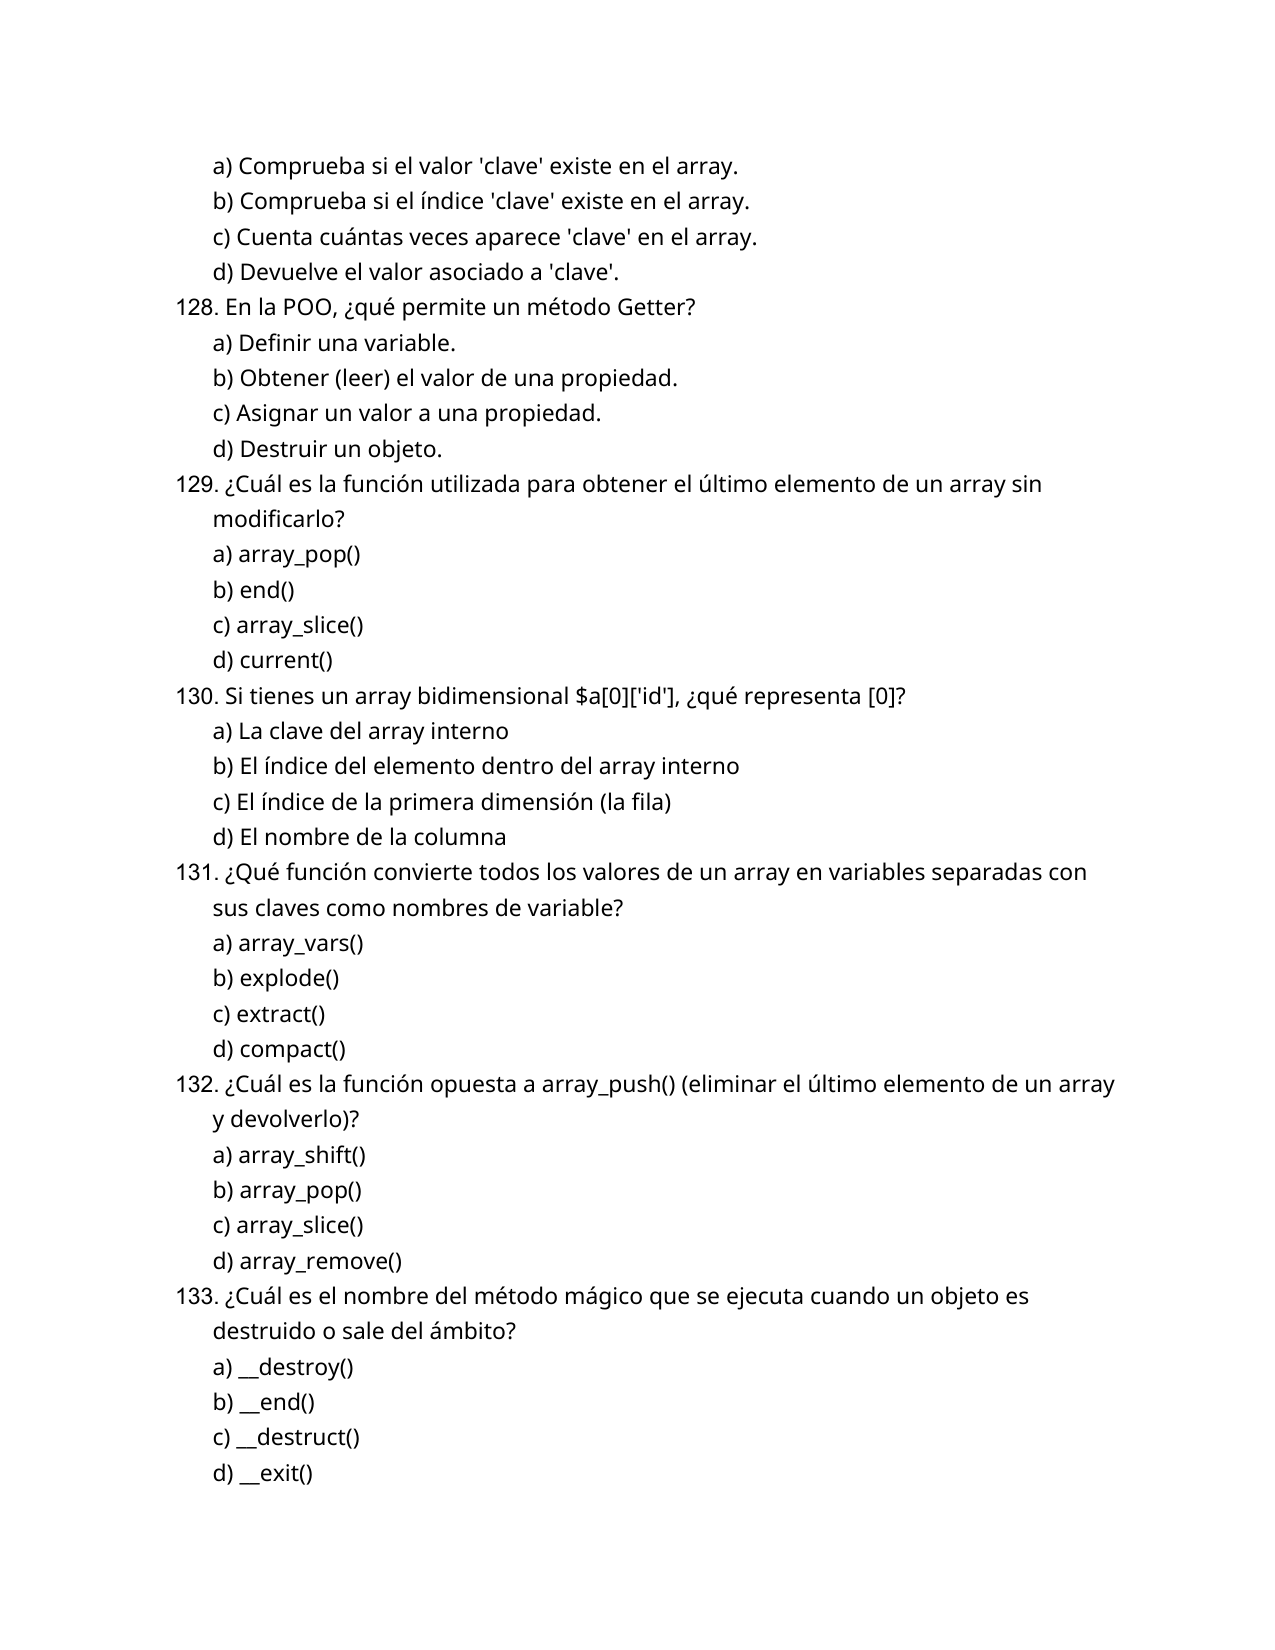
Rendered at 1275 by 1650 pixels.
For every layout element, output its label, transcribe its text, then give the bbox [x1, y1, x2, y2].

list ¿Qué función convierte todos los valores de un array en variables separadas con sus claves como nombres de variable? a) array_vars() b) explode() c) extract() d) compact() [175, 856, 1125, 1064]
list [175, 150, 1125, 287]
list ¿Cuál es la función utilizada para obtener el último elemento de un array sin modificarlo? a) array_pop() b) end() c) array_slice() d) current() [175, 468, 1125, 676]
list Si tienes un array bidimensional $a[0]['id'], ¿qué representa [0]? a) La clave del array interno b) El índice del elemento dentro del array interno c) El índice de la primera dimensión (la fila) d) El nombre de la columna [175, 680, 1125, 852]
list ¿Cuál es el nombre del método mágico que se ejecuta cuando un objeto es destruido o sale del ámbito? a) __destroy() b) __end() c) __destruct() d) __exit() [175, 1280, 1125, 1488]
list ¿Cuál es la función opuesta a array_push() (eliminar el último elemento de un array y devolverlo)? a) array_shift() b) array_pop() c) array_slice() d) array_remove() [175, 1068, 1125, 1276]
list En la POO, ¿qué permite un método Getter? a) Definir una variable. b) Obtener (leer) el valor de una propiedad. c) Asignar un valor a una propiedad. d) Destruir un objeto. [175, 291, 1125, 464]
